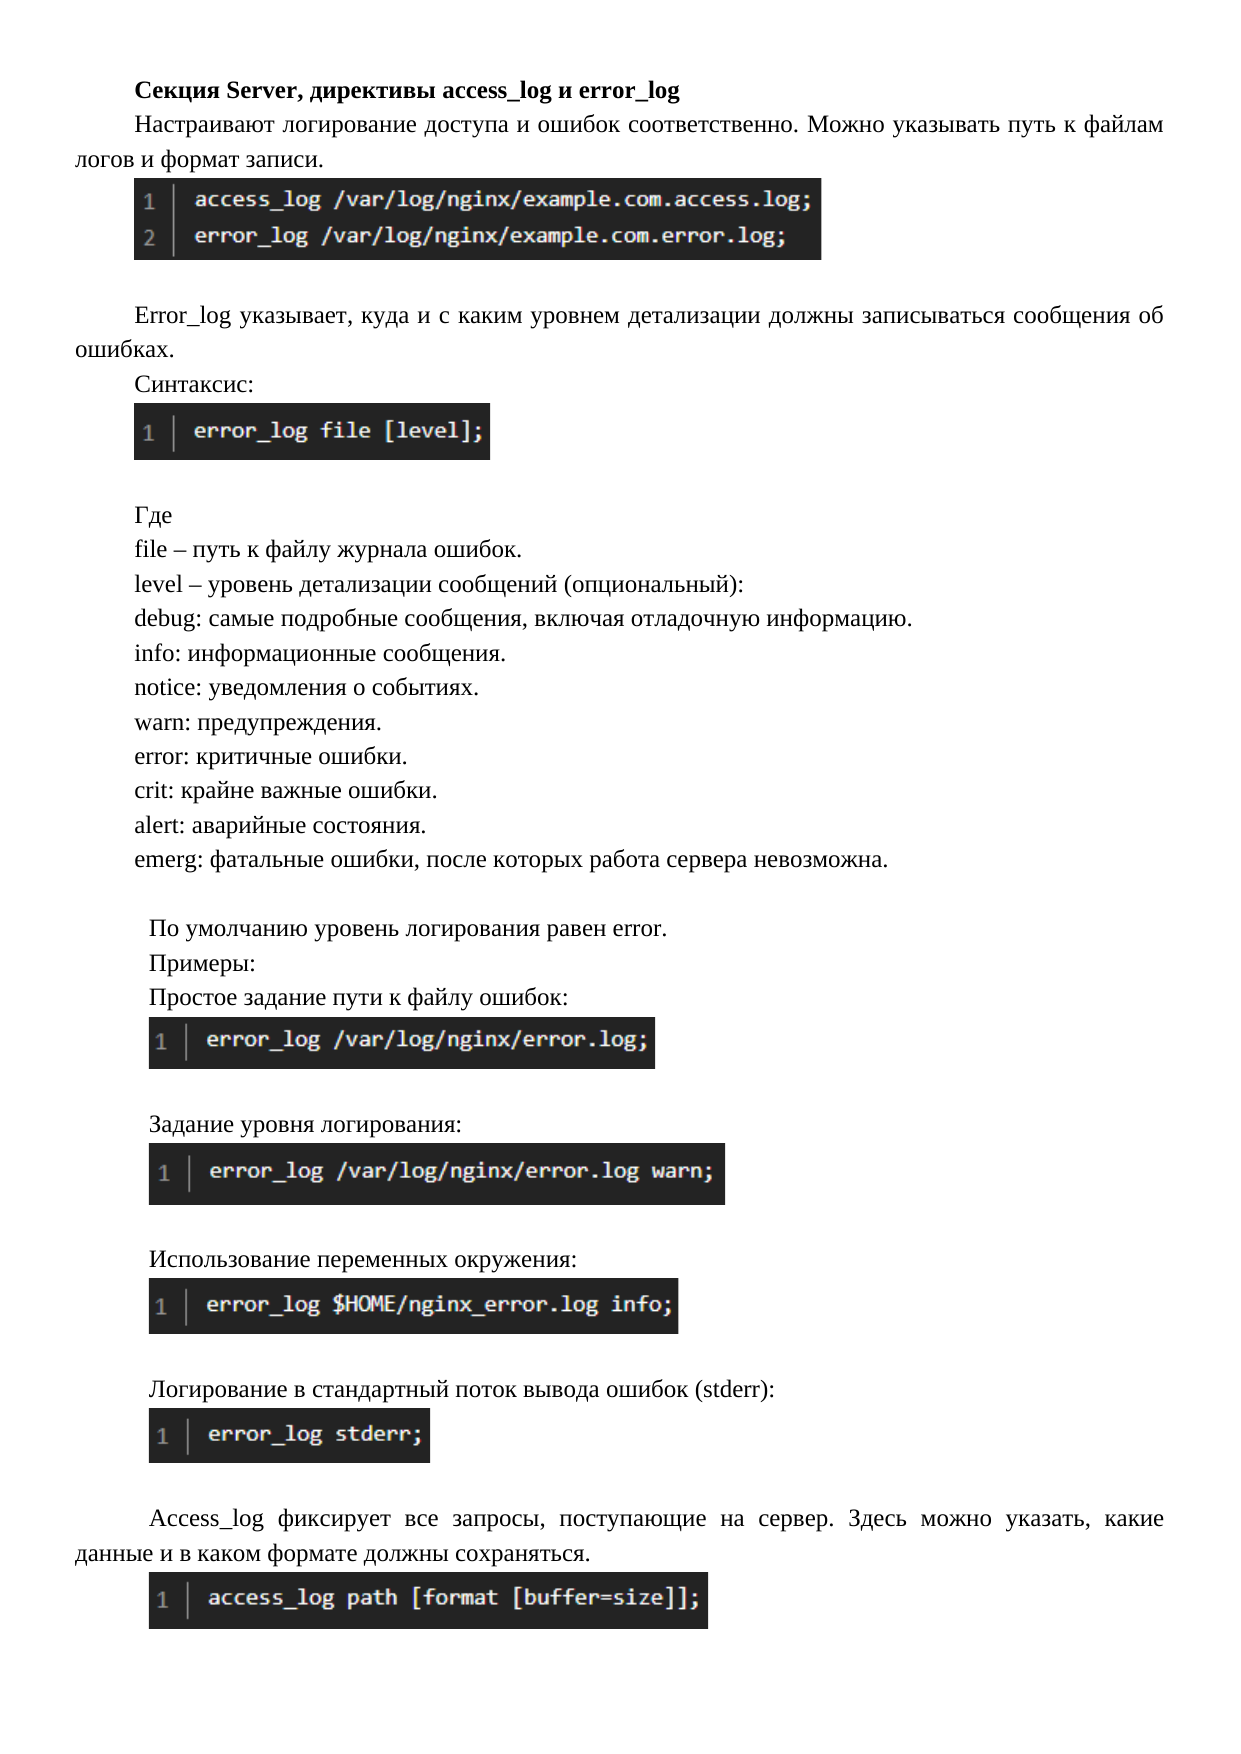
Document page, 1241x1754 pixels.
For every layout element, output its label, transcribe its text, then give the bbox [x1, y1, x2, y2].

text Логирование в стандартный поток вывода ошибок (stderr): [75, 1374, 1165, 1402]
picture [148, 1017, 655, 1069]
text warn: предупреждения. [75, 707, 1165, 735]
text notice: уведомления о событиях. [75, 672, 1165, 701]
text Простое задание пути к файлу ошибок: [75, 982, 1165, 1011]
picture [148, 1408, 431, 1463]
text crit: крайне важные ошибки. [75, 776, 1165, 804]
text Access_log фиксирует все запросы, поступающие на сервер. Здесь можно указать, какие данные и в каком формате должны сохраняться. [75, 1503, 1165, 1566]
text По умолчанию уровень логирования равен error. [75, 913, 1165, 942]
picture [148, 1278, 679, 1334]
text error: критичные ошибки. [75, 741, 1165, 770]
text Синтаксис: [75, 369, 1165, 398]
picture [134, 403, 491, 460]
text debug: самые подробные сообщения, включая отладочную информацию. [75, 603, 1165, 632]
text Настраивают логирование доступа и ошибок соответственно. Можно указывать путь к файлам логов и формат записи. [75, 109, 1165, 173]
text Примеры: [75, 948, 1165, 977]
text Где [75, 500, 1165, 528]
text Задание уровня логирования: [75, 1109, 1165, 1137]
text level – уровень детализации сообщений (опциональный): [75, 569, 1165, 597]
text emerg: фатальные ошибки, после которых работа сервера невозможна. [75, 844, 1165, 873]
text Использование переменных окружения: [75, 1244, 1165, 1273]
text alert: аварийные состояния. [75, 810, 1165, 839]
text file – путь к файлу журнала ошибок. [75, 534, 1165, 563]
picture [148, 1572, 709, 1629]
text Error_log указывает, куда и с каким уровнем детализации должны записываться сообщения об ошибках. [75, 300, 1165, 363]
picture [134, 178, 822, 260]
picture [148, 1143, 726, 1205]
subtitle Секция Server, директивы access_log и error_log [75, 75, 1165, 104]
text info: информационные сообщения. [75, 638, 1165, 666]
